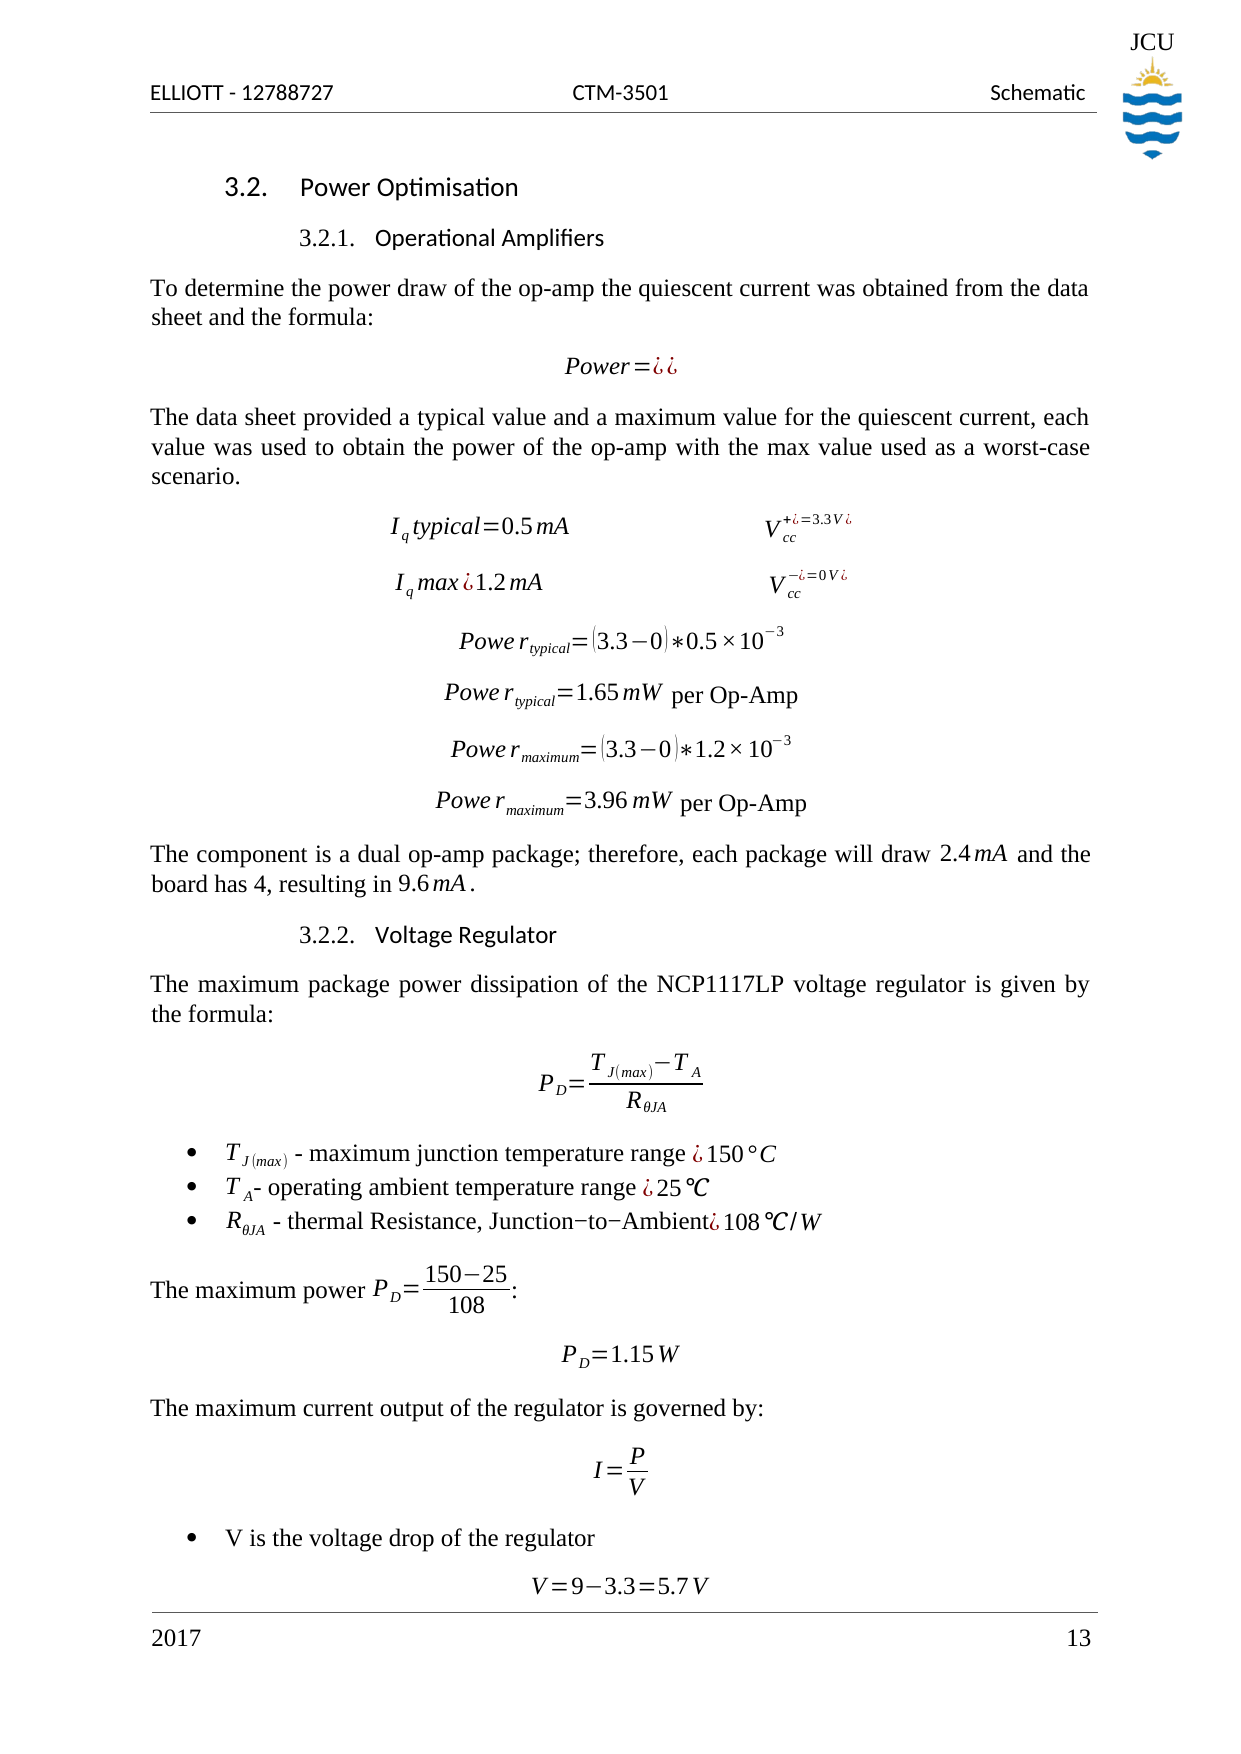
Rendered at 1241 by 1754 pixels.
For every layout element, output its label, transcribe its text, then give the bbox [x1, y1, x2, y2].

text per Op-Amp [150, 787, 1091, 818]
text The maximum current output of the regulator is governed by: [150, 1393, 1091, 1422]
picture [1118, 53, 1188, 165]
list - thermal Resistance, Junction−to−Ambient [187, 1206, 1091, 1239]
list - maximum junction temperature range [187, 1138, 1091, 1171]
text The component is a dual op-amp package; therefore, each package will draw and the board has 4, resulting in [150, 839, 1091, 898]
text The maximum package power dissipation of the NCP1117LP voltage regulator is given by the formula: [150, 969, 1091, 1028]
list - operating ambient temperature range [187, 1172, 1091, 1205]
list V is the voltage drop of the regulator [187, 1523, 1091, 1551]
subtitle Power Optimisation [224, 168, 1091, 204]
text To determine the power draw of the op-amp the quiescent current was obtained from the data sheet and the formula: [150, 273, 1091, 331]
text per Op-Amp [150, 679, 1091, 710]
text The data sheet provided a typical value and a maximum value for the quiescent current, each value was used to obtain the power of the op-amp with the max value used as a worst-case scenario. [150, 402, 1091, 490]
subtitle Voltage Regulator [299, 919, 1091, 949]
text The maximum power : [150, 1260, 1091, 1319]
subtitle Operational Amplifiers [299, 222, 1091, 253]
